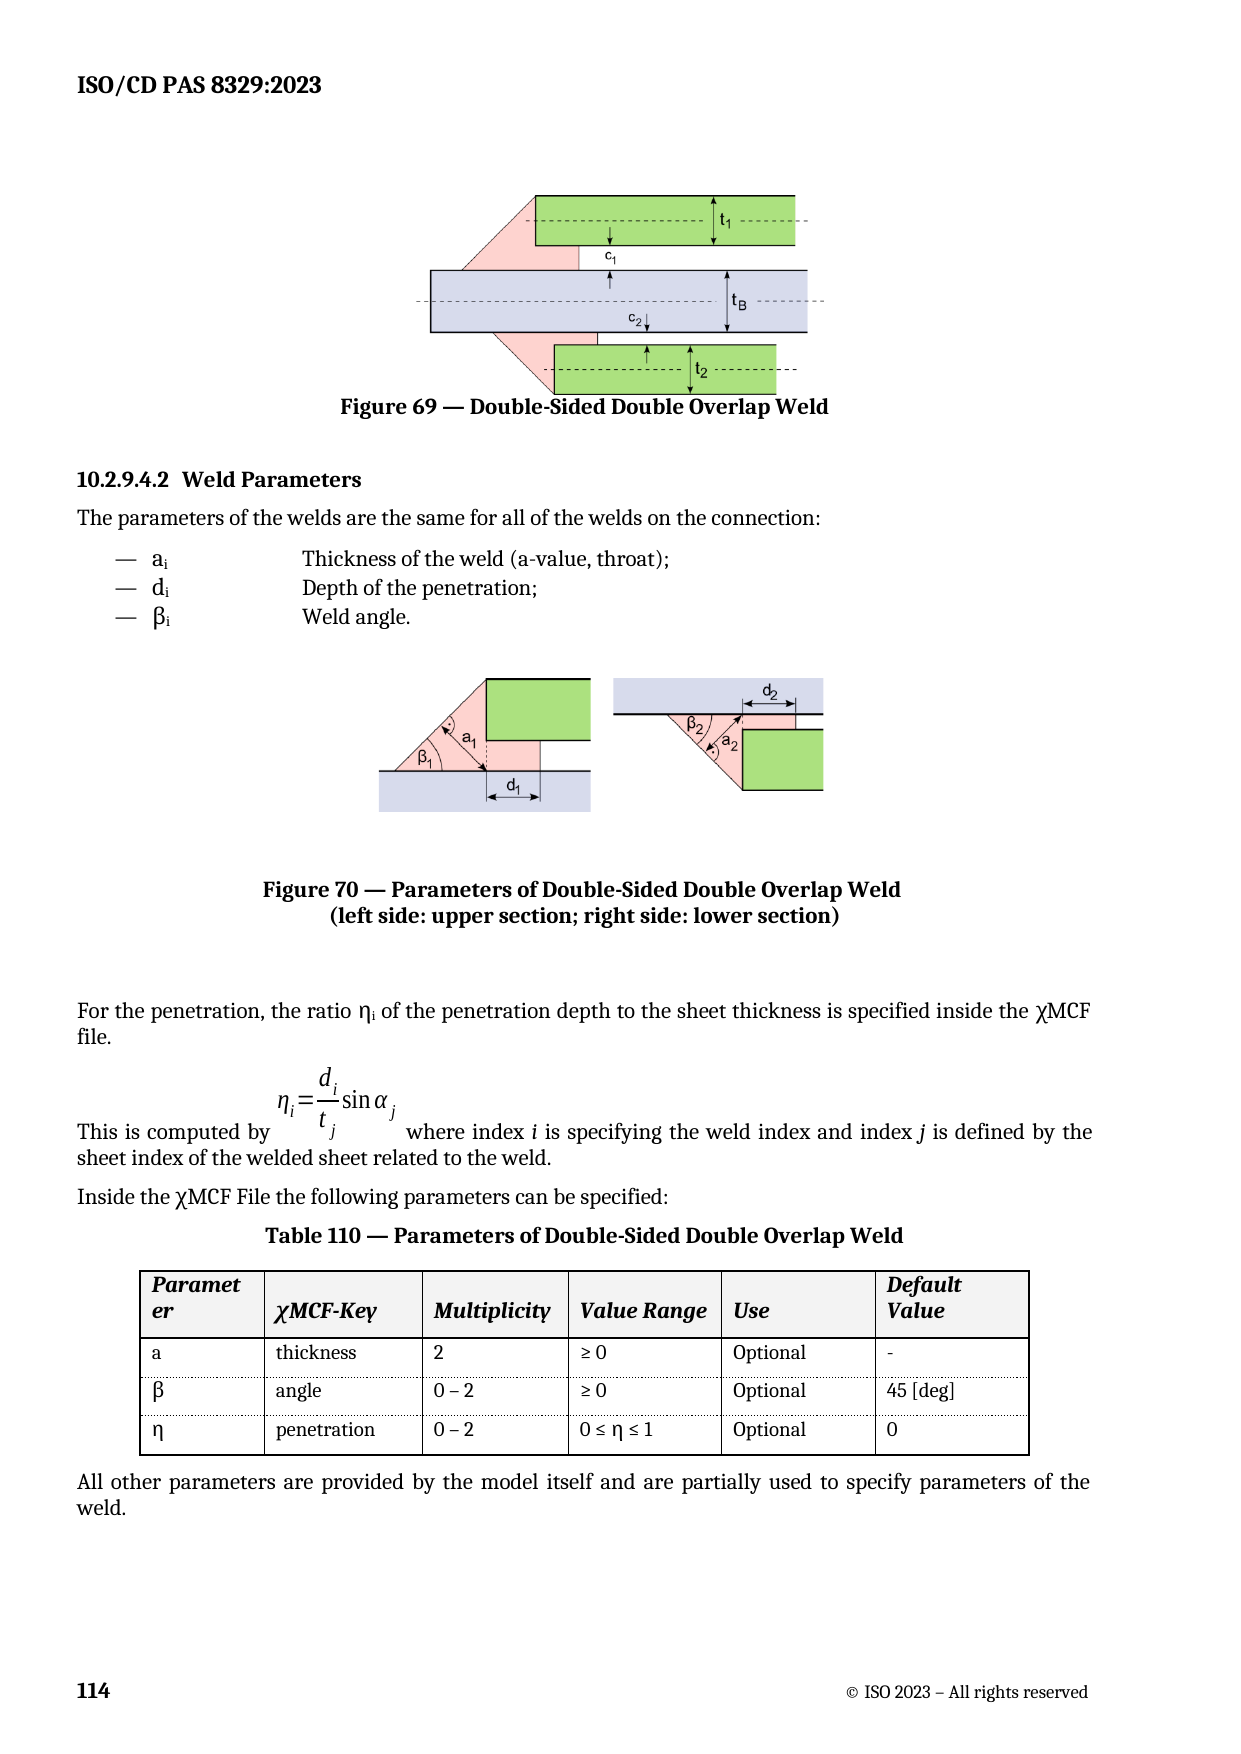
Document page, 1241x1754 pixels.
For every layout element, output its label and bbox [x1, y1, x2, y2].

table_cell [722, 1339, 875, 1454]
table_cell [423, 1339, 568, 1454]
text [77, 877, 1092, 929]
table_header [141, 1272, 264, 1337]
picture [378, 678, 591, 812]
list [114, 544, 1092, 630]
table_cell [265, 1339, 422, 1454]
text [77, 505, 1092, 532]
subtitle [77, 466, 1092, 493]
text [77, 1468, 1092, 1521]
picture [613, 678, 824, 791]
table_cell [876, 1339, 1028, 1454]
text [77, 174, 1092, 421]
picture [416, 195, 824, 395]
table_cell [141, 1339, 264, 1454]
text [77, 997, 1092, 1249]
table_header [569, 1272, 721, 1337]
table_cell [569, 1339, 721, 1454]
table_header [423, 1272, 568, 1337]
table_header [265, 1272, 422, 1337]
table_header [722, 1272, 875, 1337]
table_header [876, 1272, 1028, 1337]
